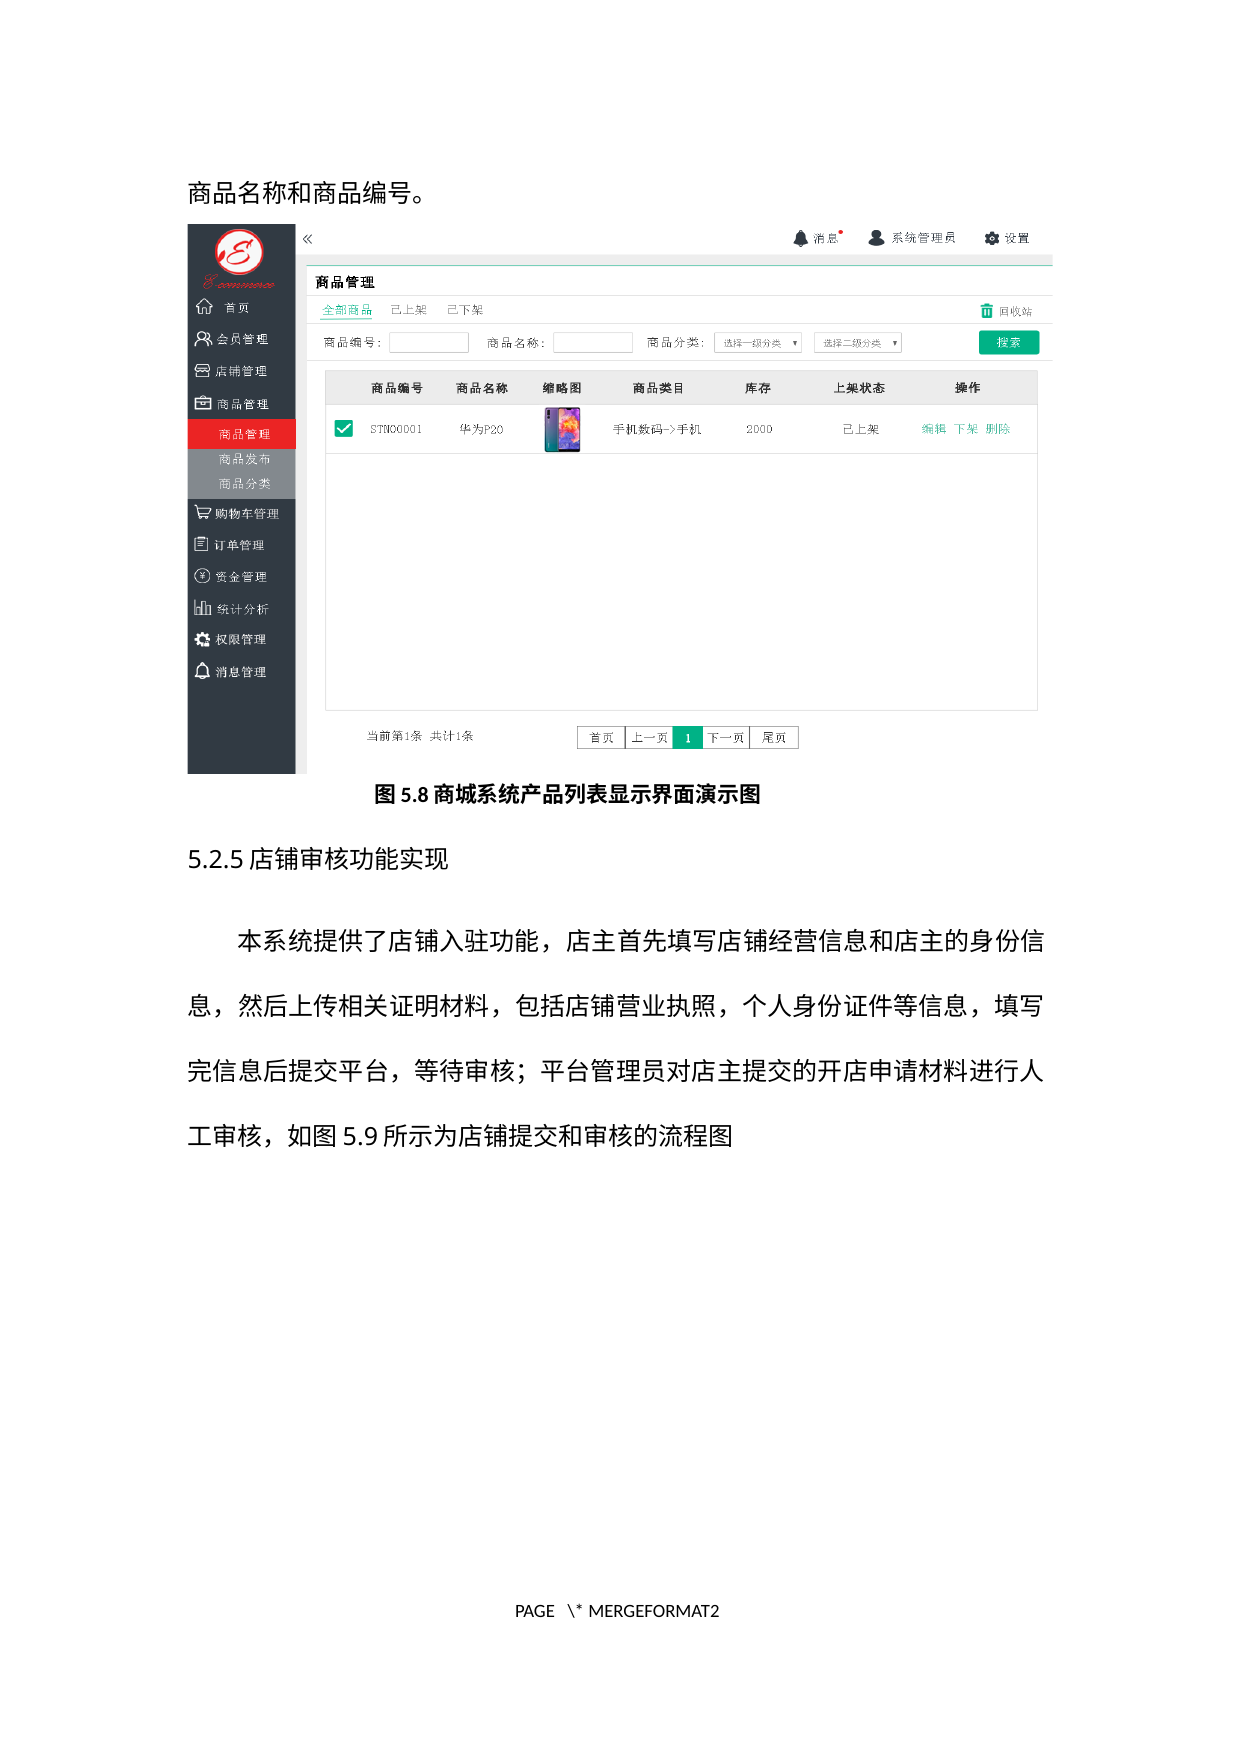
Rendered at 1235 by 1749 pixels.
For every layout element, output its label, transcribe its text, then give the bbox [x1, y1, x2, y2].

text 本系统提供了店铺入驻功能，店主首先填写店铺经营信息和店主的身份信息，然后上传相关证明材料，包括店铺营业执照，个人身份证件等信息，填写完信息后提交平台，等待审核；平台管理员对店主提交的开店申请材料进行人工审核，如图5.9所示为店铺提交和审核的流程图 [187, 907, 1047, 1167]
text 5.2.5店铺审核功能实现 [187, 825, 1047, 890]
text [187, 159, 1047, 224]
text 图5.8商城系统产品列表显示界面演示图 [187, 777, 1047, 809]
picture [187, 224, 1053, 774]
